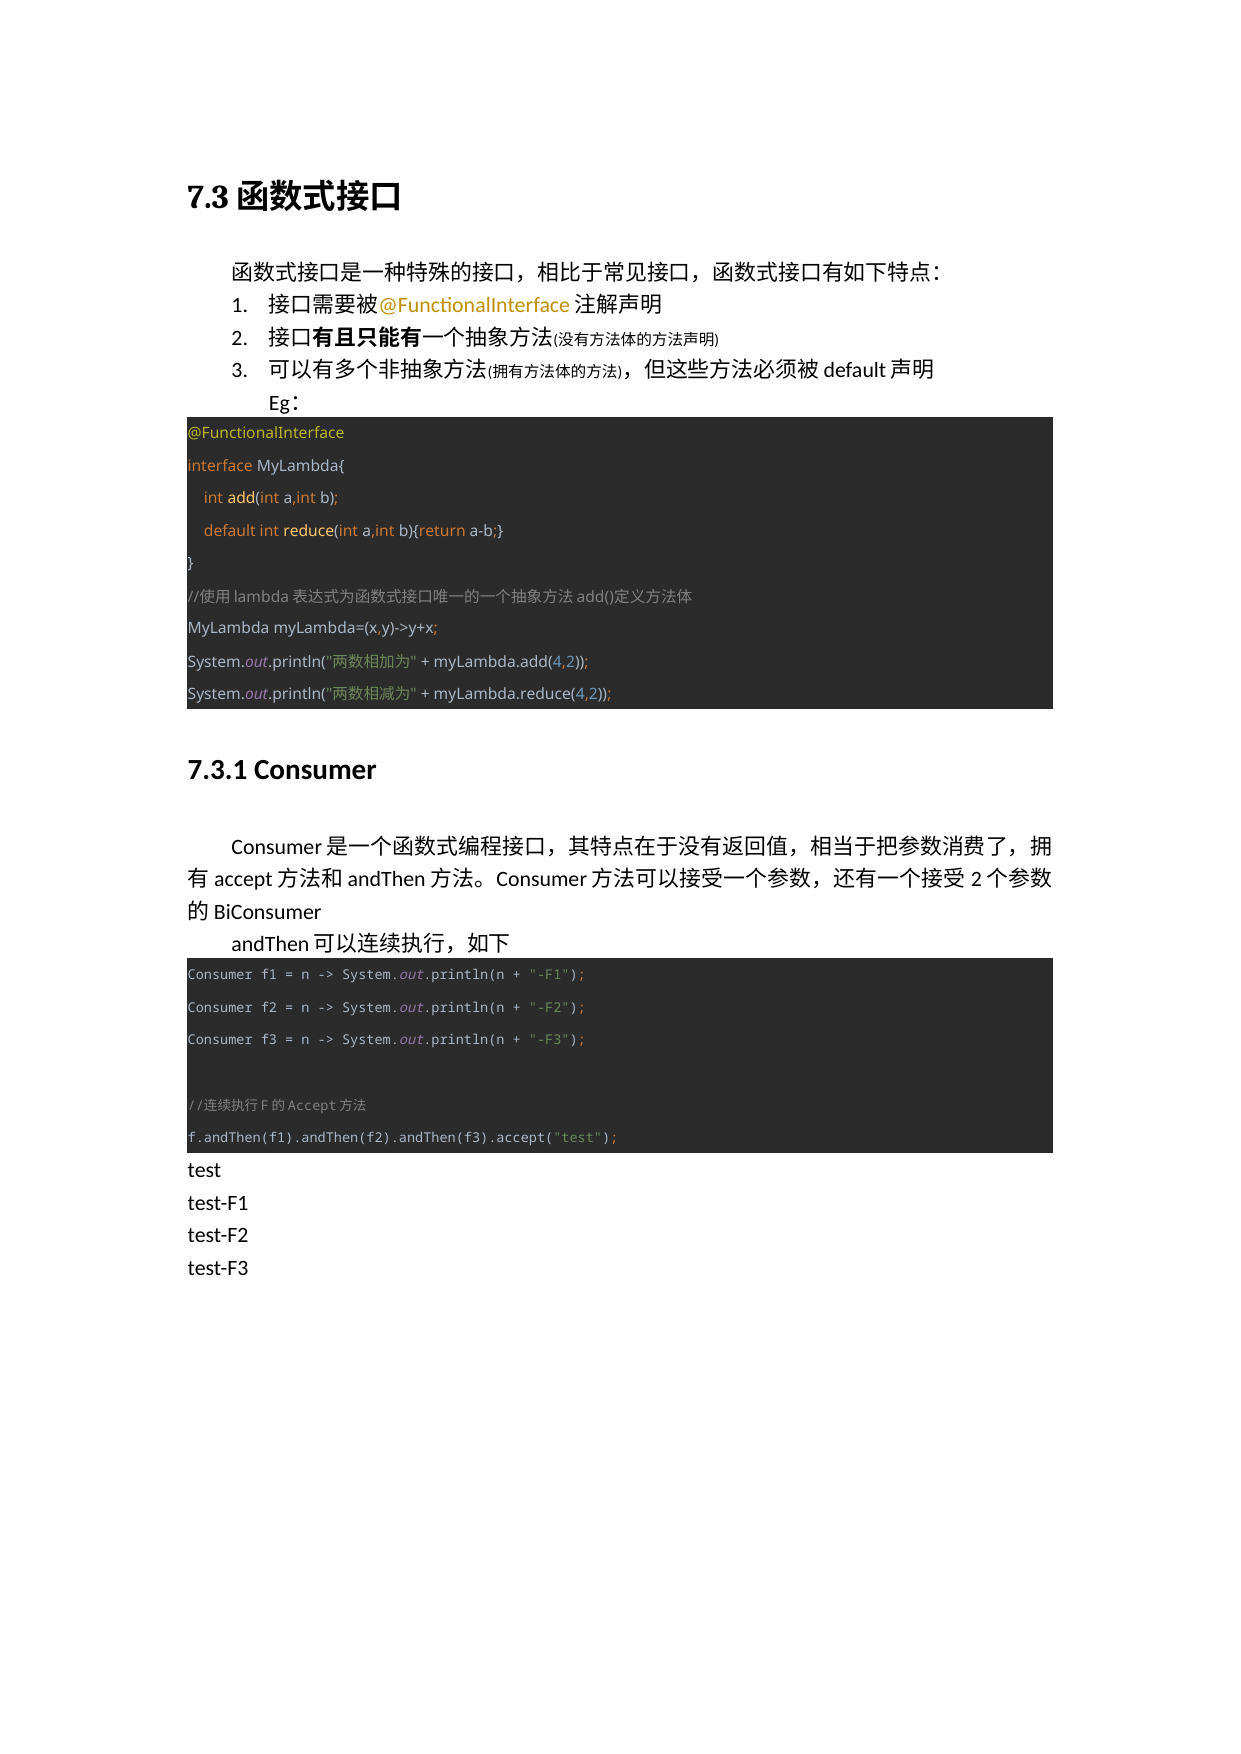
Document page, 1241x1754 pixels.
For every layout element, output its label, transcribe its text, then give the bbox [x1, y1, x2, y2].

text 函数式接口是一种特殊的接口，相比于常见接口，函数式接口有如下特点： [187, 254, 1053, 287]
text //使用lambda表达式为函数式接口唯一的一个抽象方法add()定义方法体 MyLambda myLambda=(x,y)->y+x; System.out.println("两数相加为" + myLambda.add(4,2)); System.out.println("两数相减为" + myLambda.reduce(4,2)); [187, 579, 1053, 709]
list 接口有且只能有一个抽象方法(没有方法体的方法声明) [231, 319, 1053, 352]
text test-F3 [187, 1251, 1053, 1283]
text test [187, 1153, 1053, 1186]
list 接口需要被@FunctionalInterface注解声明 [231, 287, 1053, 319]
text Consumer是一个函数式编程接口，其特点在于没有返回值，相当于把参数消费了，拥有accept方法和andThen方法。Consumer方法可以接受一个参数，还有一个接受2个参数的BiConsumer [187, 828, 1053, 926]
text @FunctionalInterface [187, 417, 1053, 449]
subtitle 7.3.1 Consumer [187, 736, 1053, 801]
subtitle 7.3 函数式接口 [187, 162, 1053, 227]
text test-F1 [187, 1186, 1053, 1218]
text andThen可以连续执行，如下 [187, 926, 1053, 958]
text Eg： [269, 384, 1053, 417]
text Consumer f1 = n -> System.out.println(n + "-F1"); Consumer f2 = n -> System.out.println(n + "-F2"); Consumer f3 = n -> System.out.println(n + "-F3"); //连续执行F的Accept方法 f.andThen(f1).andThen(f2).andThen(f3).accept("test"); [187, 958, 1053, 1153]
text test-F2 [187, 1218, 1053, 1251]
text interface MyLambda{ int add(int a,int b); default int reduce(int a,int b){return a-b;} } [187, 449, 1053, 579]
list 可以有多个非抽象方法(拥有方法体的方法)，但这些方法必须被default声明 [231, 352, 1053, 384]
